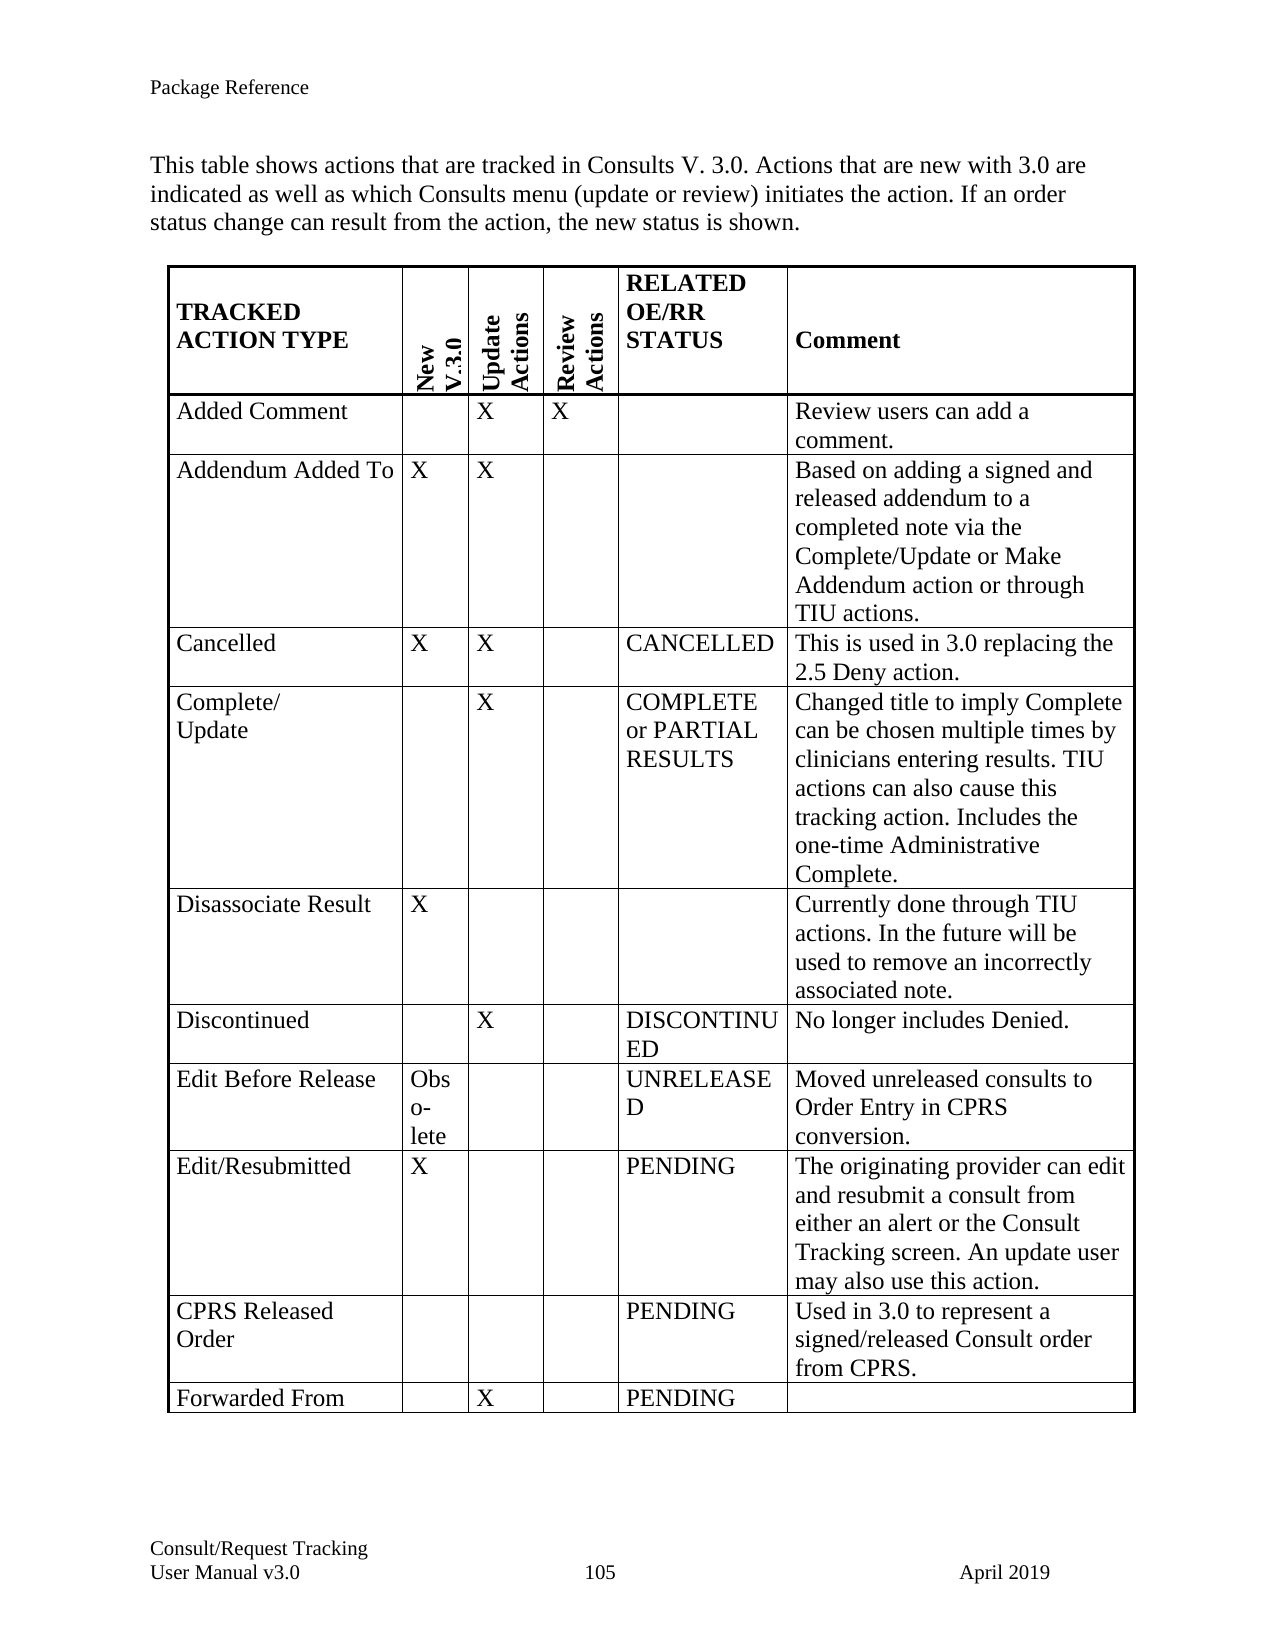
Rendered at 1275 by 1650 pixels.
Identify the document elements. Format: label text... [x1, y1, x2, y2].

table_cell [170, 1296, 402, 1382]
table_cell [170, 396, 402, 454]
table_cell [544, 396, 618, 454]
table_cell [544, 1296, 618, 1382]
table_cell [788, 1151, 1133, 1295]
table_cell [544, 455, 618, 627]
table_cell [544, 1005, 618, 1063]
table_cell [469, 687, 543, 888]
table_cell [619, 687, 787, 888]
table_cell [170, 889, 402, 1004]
text This table shows actions that are tracked in Consults V. 3.0. Actions that are new with 3.0 are indicated as well as which Consults menu (update or review) initiates the action. If an order status change can result from the action, the new status is shown. [150, 150, 1125, 236]
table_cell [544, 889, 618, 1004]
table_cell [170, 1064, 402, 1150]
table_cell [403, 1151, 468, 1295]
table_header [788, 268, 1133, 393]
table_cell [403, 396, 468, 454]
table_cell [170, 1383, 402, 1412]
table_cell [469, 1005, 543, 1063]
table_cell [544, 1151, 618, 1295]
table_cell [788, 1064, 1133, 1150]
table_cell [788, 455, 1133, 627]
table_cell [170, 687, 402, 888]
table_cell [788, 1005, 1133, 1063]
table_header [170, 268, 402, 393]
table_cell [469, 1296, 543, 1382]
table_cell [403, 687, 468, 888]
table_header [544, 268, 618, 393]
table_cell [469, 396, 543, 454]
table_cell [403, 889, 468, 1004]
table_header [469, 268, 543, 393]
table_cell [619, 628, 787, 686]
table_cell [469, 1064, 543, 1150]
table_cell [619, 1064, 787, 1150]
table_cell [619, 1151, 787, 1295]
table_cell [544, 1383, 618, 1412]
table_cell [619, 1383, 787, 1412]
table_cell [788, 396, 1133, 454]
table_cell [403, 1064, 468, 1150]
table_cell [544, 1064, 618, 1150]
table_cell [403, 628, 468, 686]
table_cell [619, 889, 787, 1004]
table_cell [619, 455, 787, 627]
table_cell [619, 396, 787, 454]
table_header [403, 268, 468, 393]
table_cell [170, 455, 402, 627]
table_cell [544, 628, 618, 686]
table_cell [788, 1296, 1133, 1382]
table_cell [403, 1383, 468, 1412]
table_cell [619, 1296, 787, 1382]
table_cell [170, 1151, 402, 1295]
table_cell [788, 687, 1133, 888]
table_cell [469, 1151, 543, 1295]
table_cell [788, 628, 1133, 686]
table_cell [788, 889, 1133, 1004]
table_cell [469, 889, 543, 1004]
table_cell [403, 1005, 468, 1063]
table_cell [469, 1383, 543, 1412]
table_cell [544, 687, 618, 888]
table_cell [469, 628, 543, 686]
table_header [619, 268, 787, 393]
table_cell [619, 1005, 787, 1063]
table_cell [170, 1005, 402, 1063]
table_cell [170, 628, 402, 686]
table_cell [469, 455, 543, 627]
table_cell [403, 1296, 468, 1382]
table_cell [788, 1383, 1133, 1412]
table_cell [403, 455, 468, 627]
